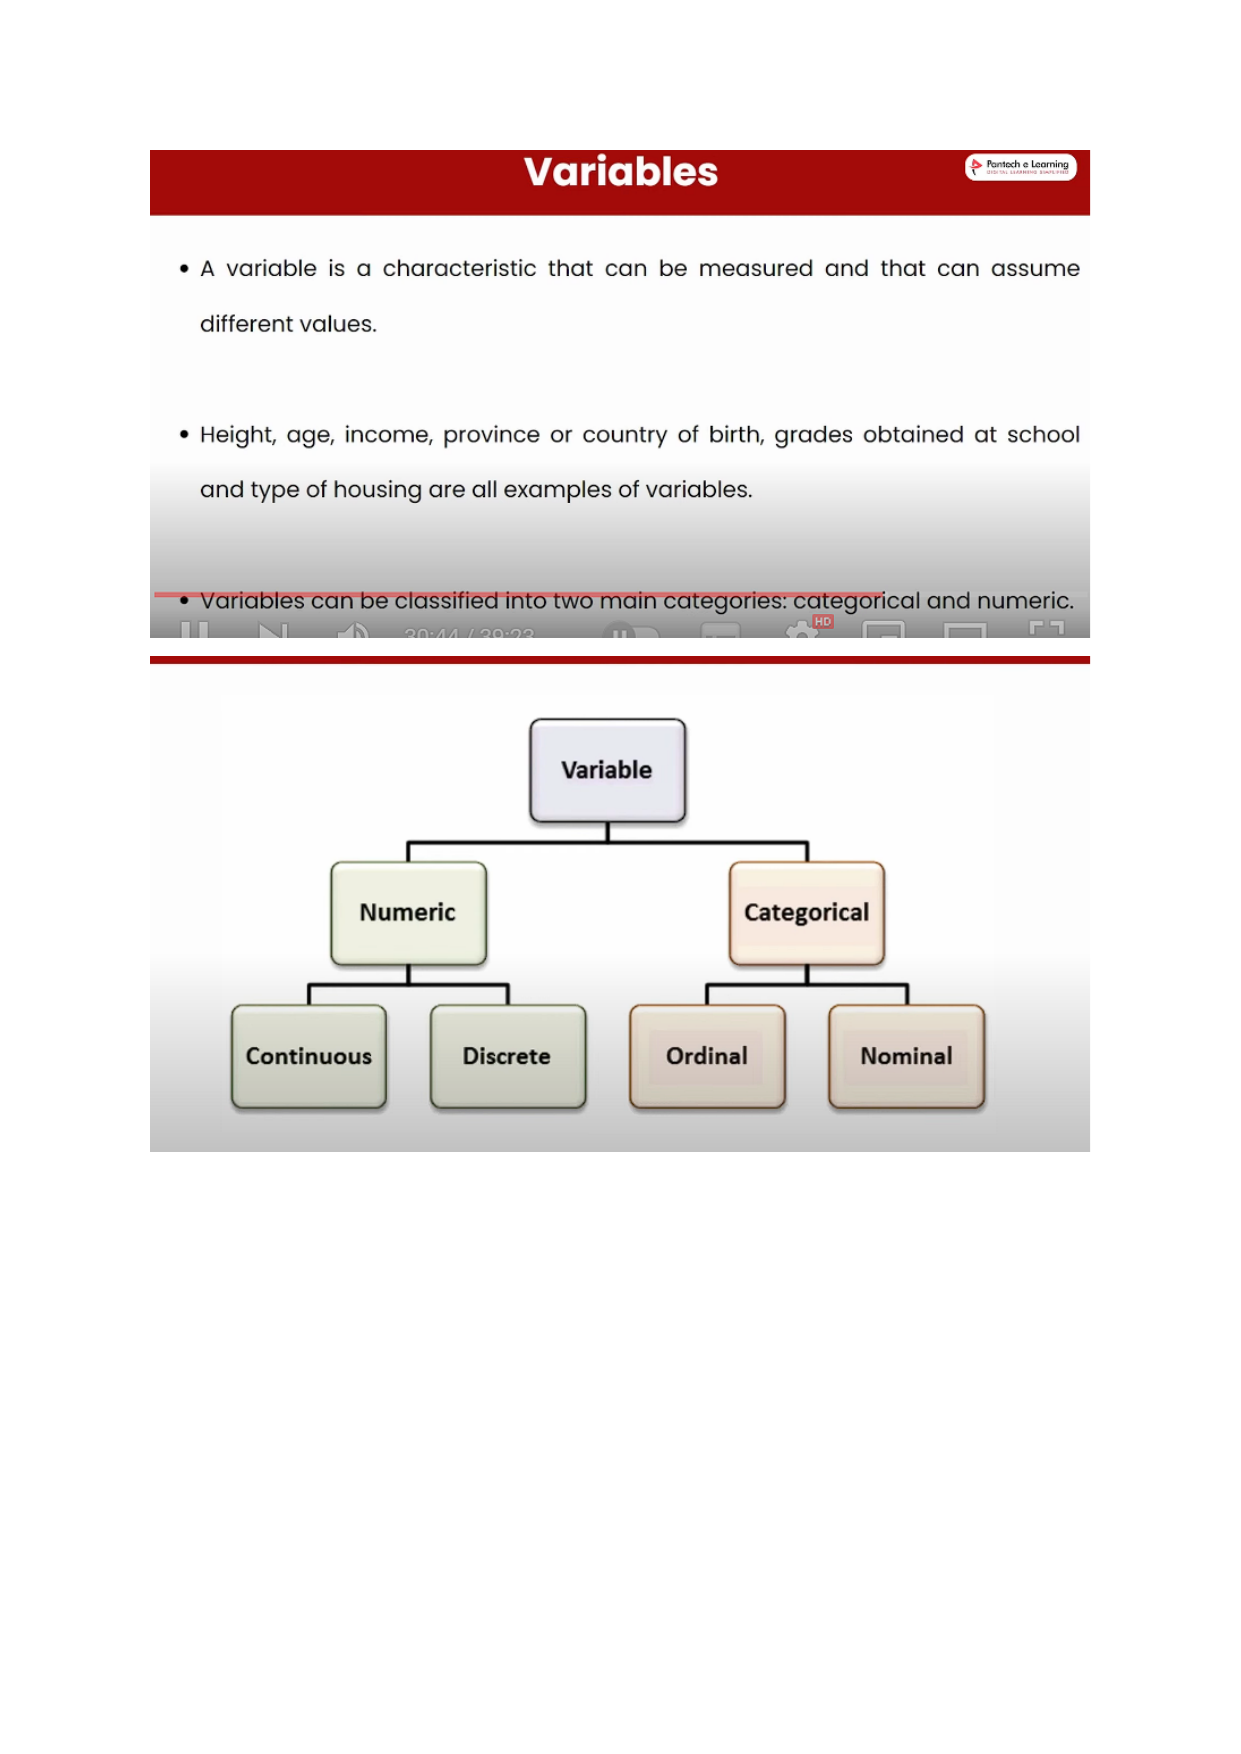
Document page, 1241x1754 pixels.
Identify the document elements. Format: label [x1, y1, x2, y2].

picture [150, 150, 1091, 638]
picture [150, 656, 1091, 1152]
